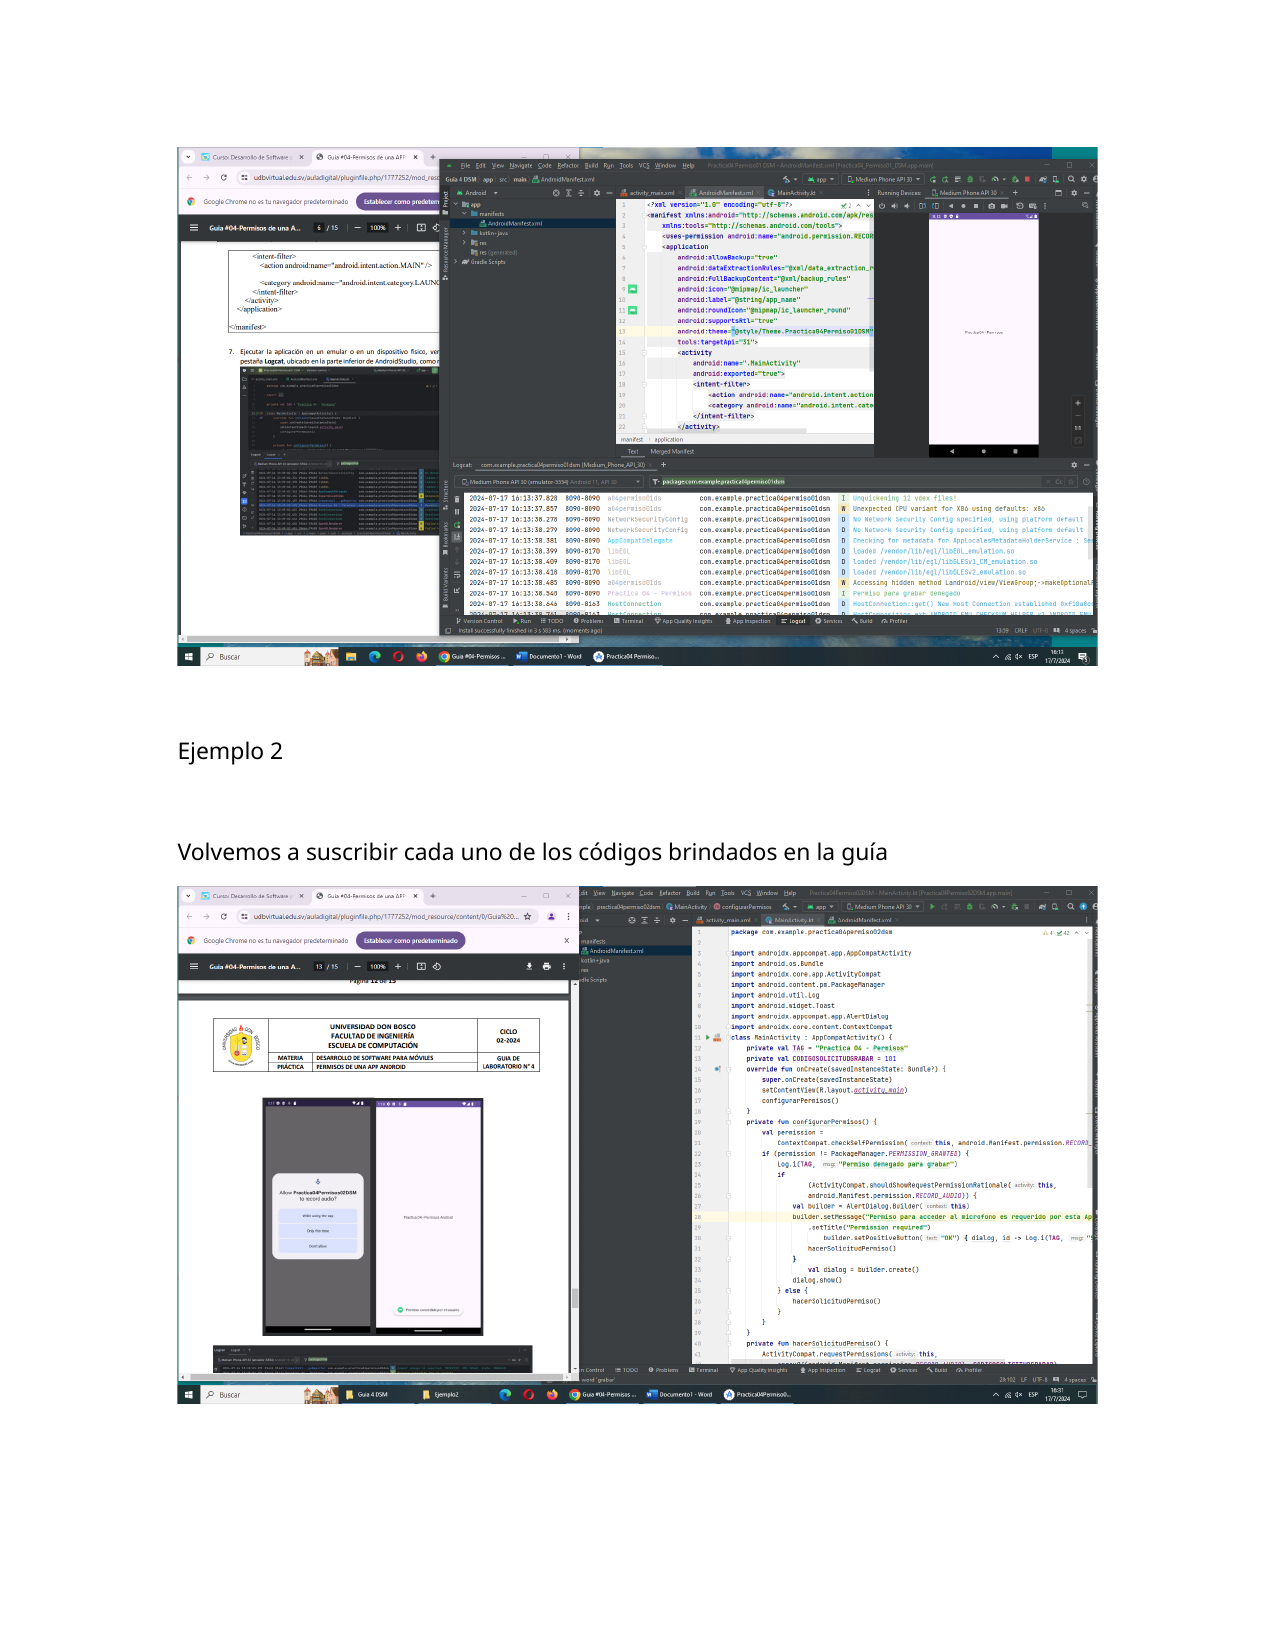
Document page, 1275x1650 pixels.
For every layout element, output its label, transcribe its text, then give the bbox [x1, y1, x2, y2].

picture [177, 886, 1098, 1404]
text Ejemplo 2 [177, 735, 1098, 766]
text Volvemos a suscribir cada uno de los códigos brindados en la guía [177, 836, 1098, 867]
picture [177, 147, 1098, 666]
